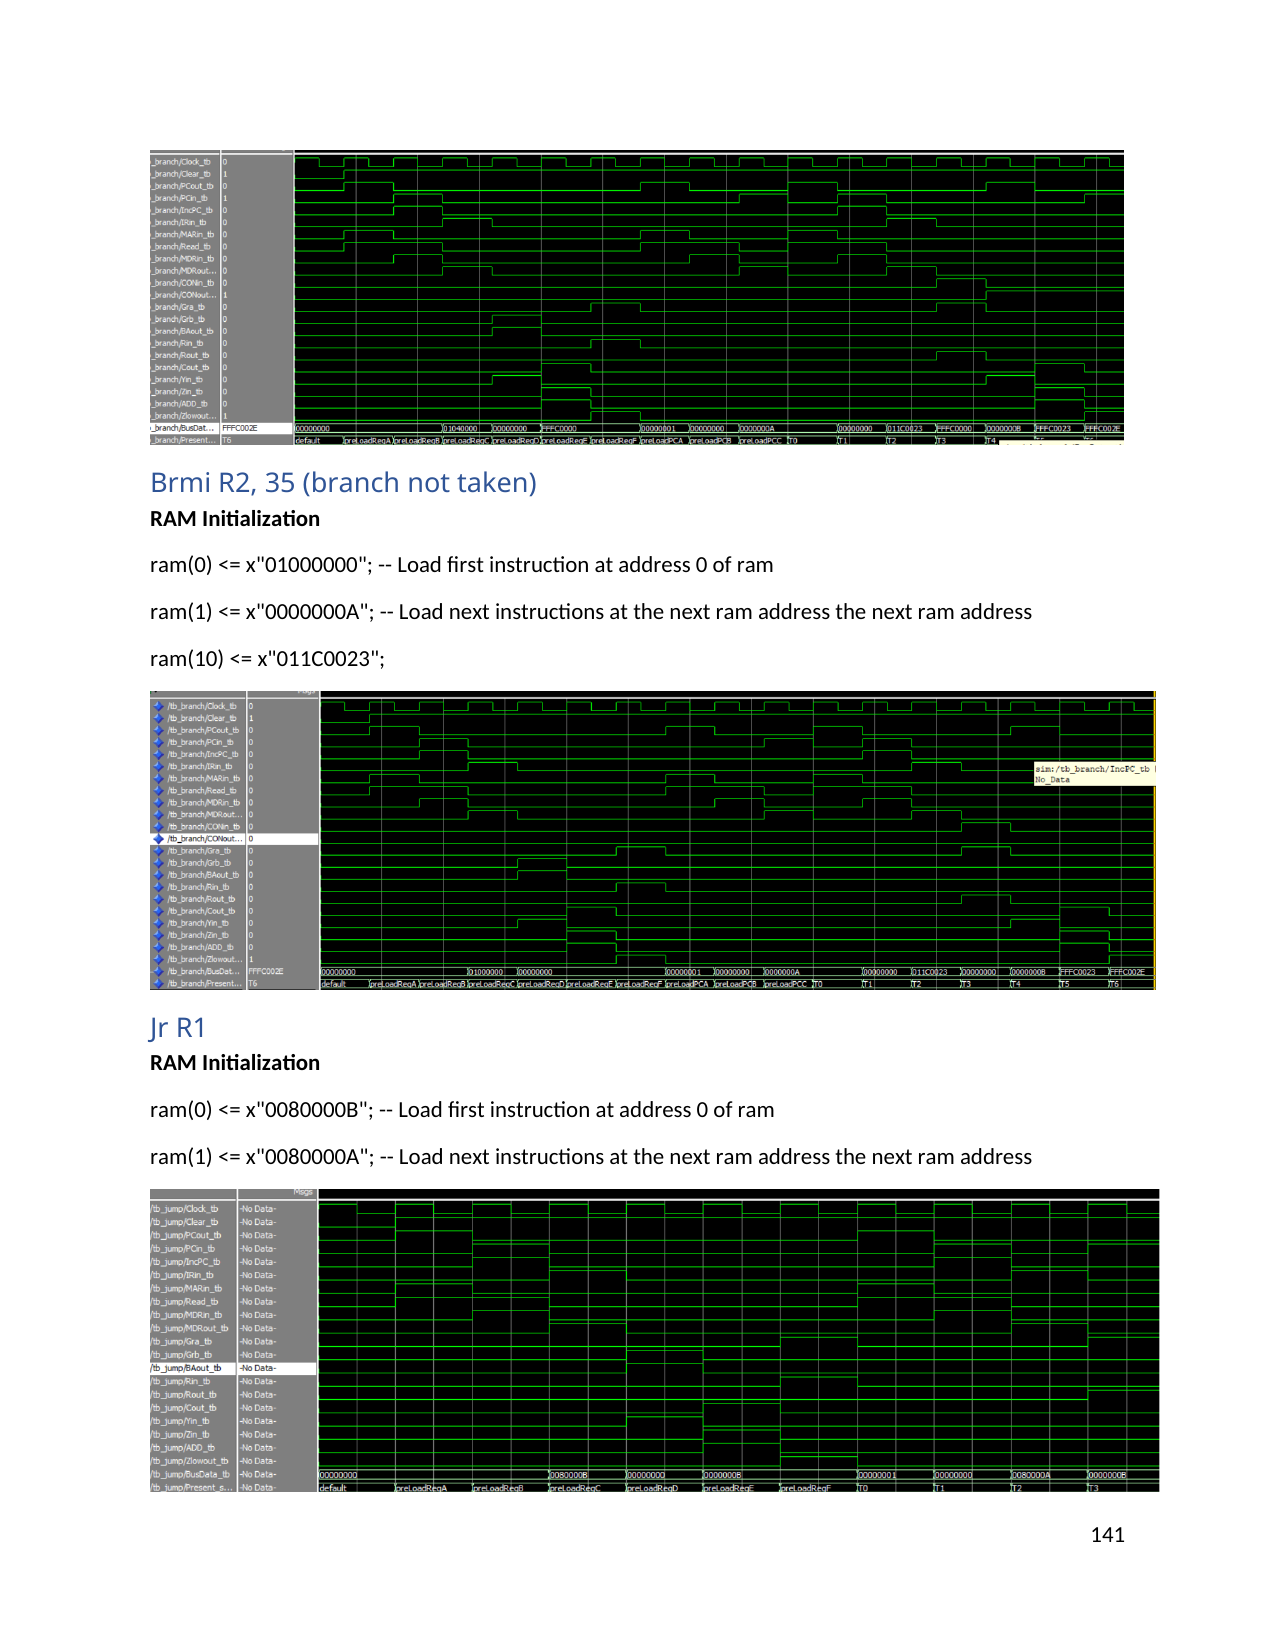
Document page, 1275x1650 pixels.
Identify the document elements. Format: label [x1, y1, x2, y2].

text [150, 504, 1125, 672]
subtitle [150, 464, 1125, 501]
picture [150, 150, 1124, 445]
picture [150, 1189, 1160, 1492]
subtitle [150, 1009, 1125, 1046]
picture [150, 691, 1156, 990]
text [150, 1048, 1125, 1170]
